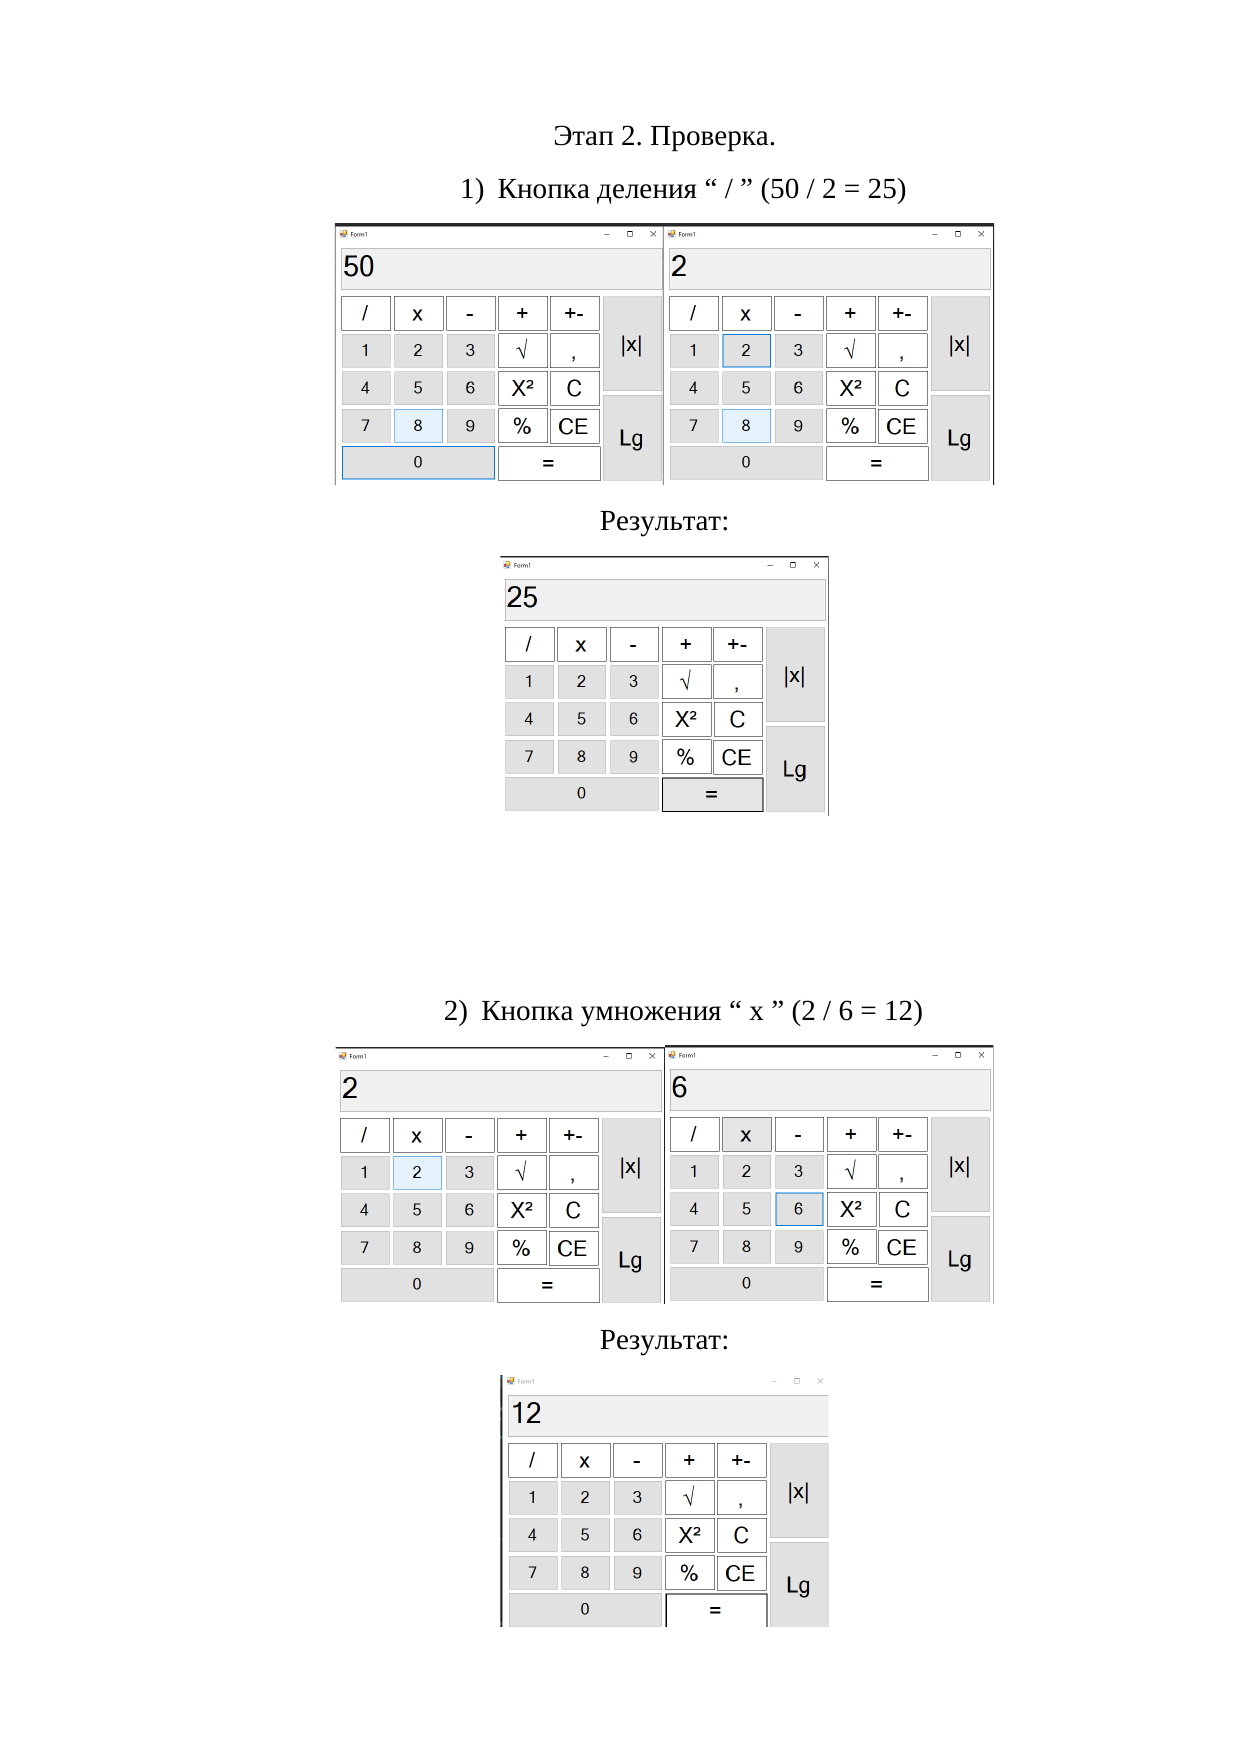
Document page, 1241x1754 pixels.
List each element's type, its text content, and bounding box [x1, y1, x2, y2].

picture [500, 556, 829, 816]
list Кнопка деления “ / ” (50 / 2 = 25) [215, 171, 1152, 204]
text Результат: [177, 1322, 1152, 1356]
picture [334, 223, 995, 485]
text Этап 2. Проверка. [177, 118, 1152, 152]
picture [500, 1375, 829, 1627]
list Кнопка умножения “ x ” (2 / 6 = 12) [215, 993, 1152, 1027]
picture [335, 1045, 994, 1304]
text Результат: [177, 503, 1152, 537]
